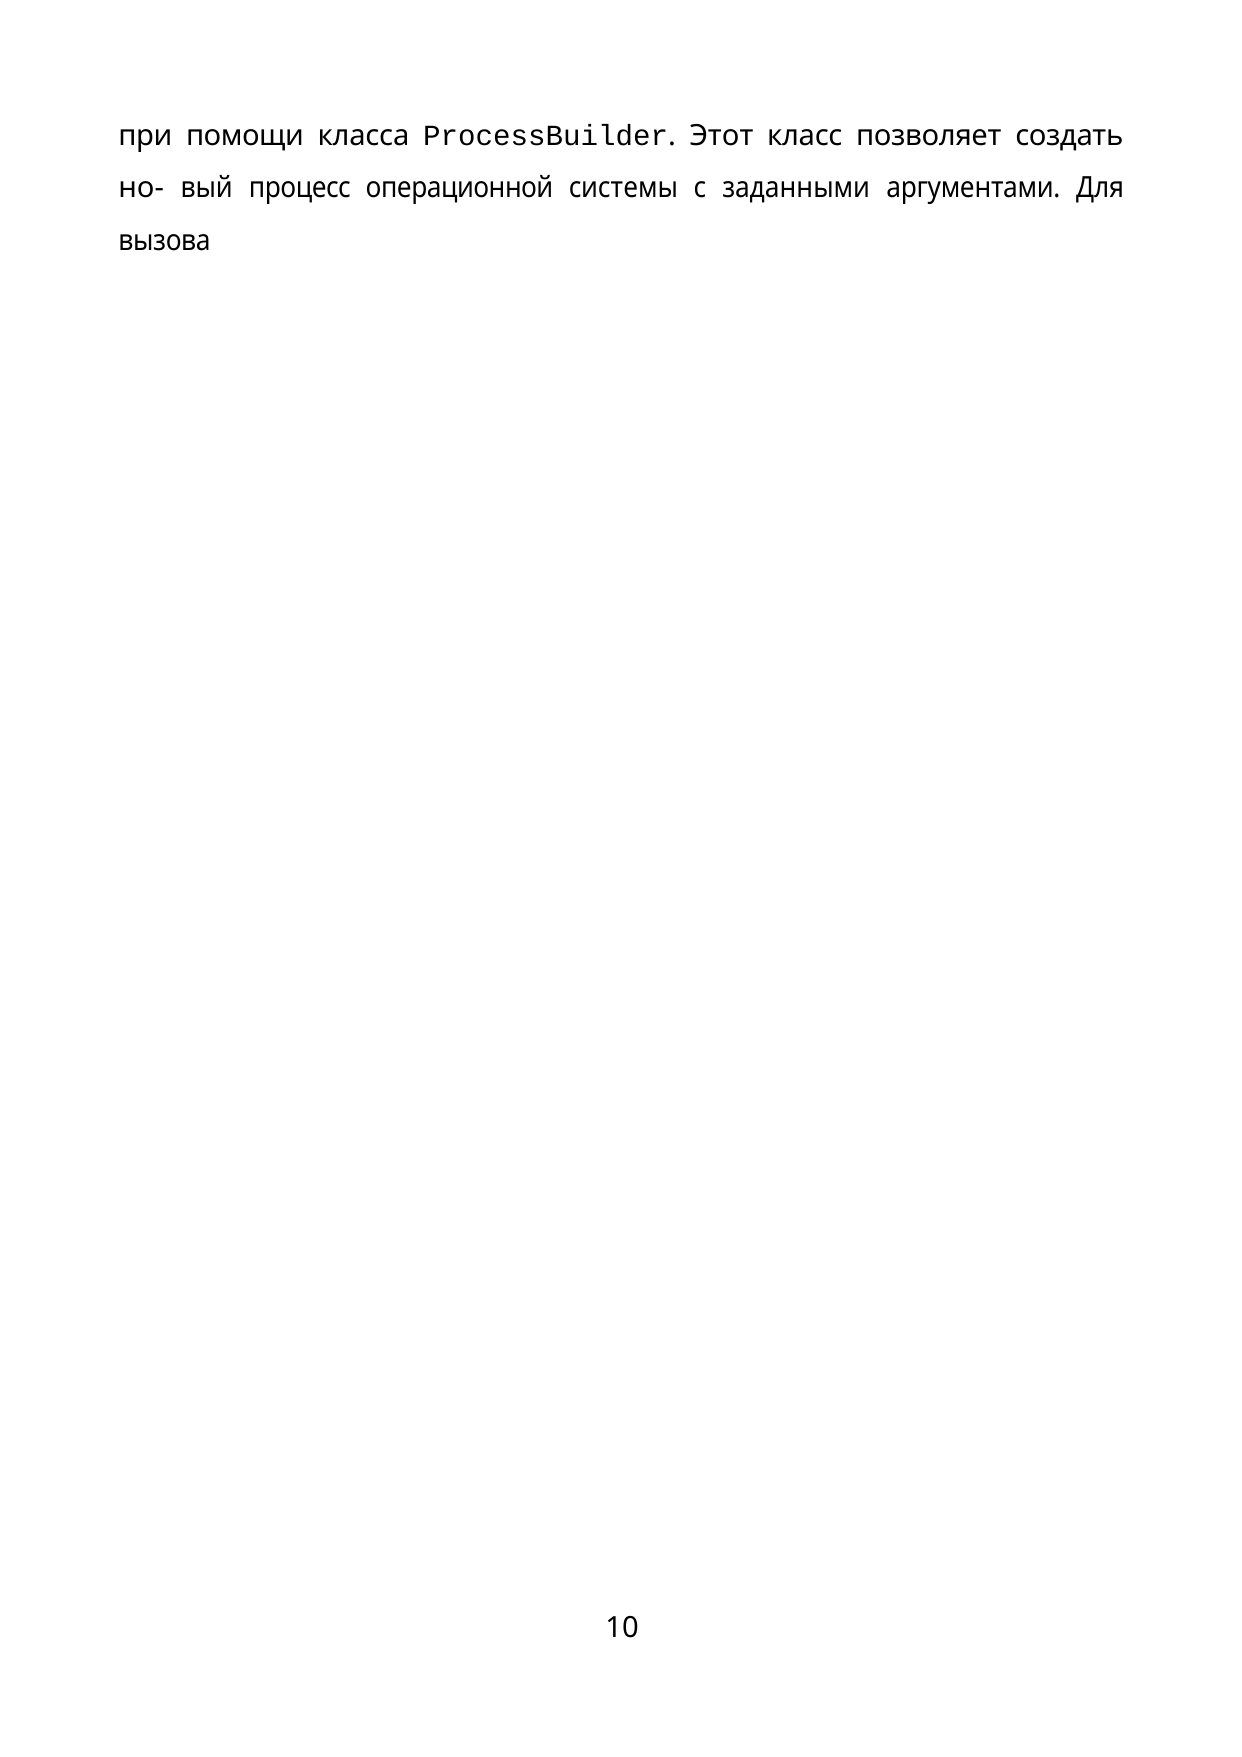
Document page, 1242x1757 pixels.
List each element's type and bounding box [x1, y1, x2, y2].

text [118, 114, 1124, 258]
